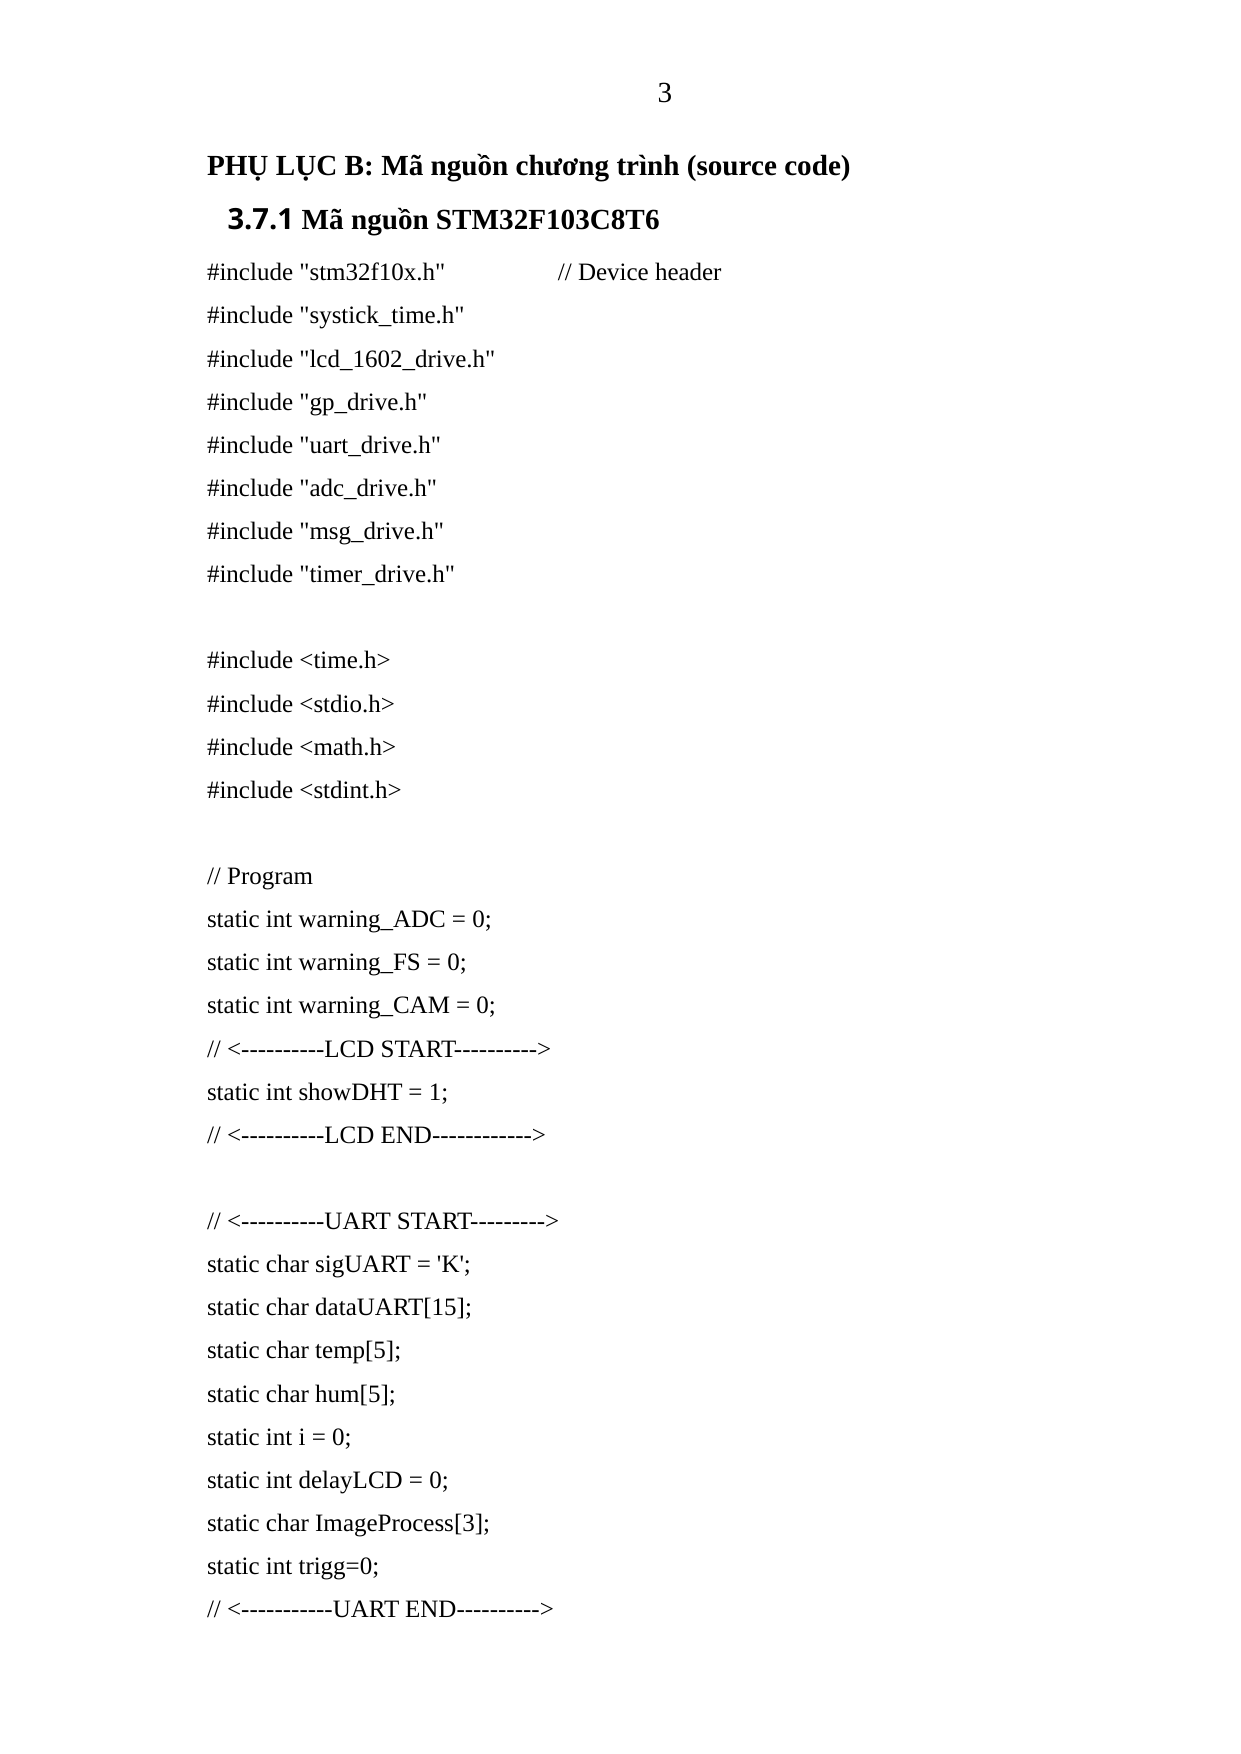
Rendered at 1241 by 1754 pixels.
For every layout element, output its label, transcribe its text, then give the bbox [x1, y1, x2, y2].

text static int showDHT = 1; [207, 1077, 1122, 1106]
text #include <stdio.h> [207, 689, 1122, 717]
text // <----------UART START---------> [207, 1206, 1122, 1235]
text static int delayLCD = 0; [207, 1465, 1122, 1494]
text static int warning_FS = 0; [207, 947, 1122, 976]
text static char ImageProcess[3]; [207, 1508, 1122, 1537]
text #include "lcd_1602_drive.h" [207, 344, 1122, 372]
text #include <time.h> [207, 646, 1122, 674]
text #include <math.h> [207, 732, 1122, 761]
text // <----------LCD END------------> [207, 1120, 1122, 1149]
text #include "timer_drive.h" [207, 559, 1122, 588]
text // Program [207, 861, 1122, 890]
text #include "stm32f10x.h" // Device header [207, 257, 1122, 286]
text // <----------LCD START----------> [207, 1034, 1122, 1062]
text #include <stdint.h> [207, 775, 1122, 804]
subtitle PHỤ LỤC B: Mã nguồn chương trình (source code) [207, 148, 1122, 181]
text static char sigUART = 'K'; [207, 1249, 1122, 1278]
text #include "msg_drive.h" [207, 516, 1122, 545]
text static int warning_CAM = 0; [207, 991, 1122, 1019]
subtitle Mã nguồn STM32F103C8T6 [227, 198, 1122, 238]
text // <-----------UART END----------> [207, 1594, 1122, 1623]
text static char temp[5]; [207, 1336, 1122, 1364]
text static char dataUART[15]; [207, 1292, 1122, 1321]
text static int warning_ADC = 0; [207, 904, 1122, 933]
text static int i = 0; [207, 1422, 1122, 1451]
text #include "adc_drive.h" [207, 473, 1122, 502]
text static char hum[5]; [207, 1379, 1122, 1407]
text #include "gp_drive.h" [207, 387, 1122, 416]
text #include "systick_time.h" [207, 301, 1122, 329]
text #include "uart_drive.h" [207, 430, 1122, 459]
text static int trigg=0; [207, 1551, 1122, 1580]
